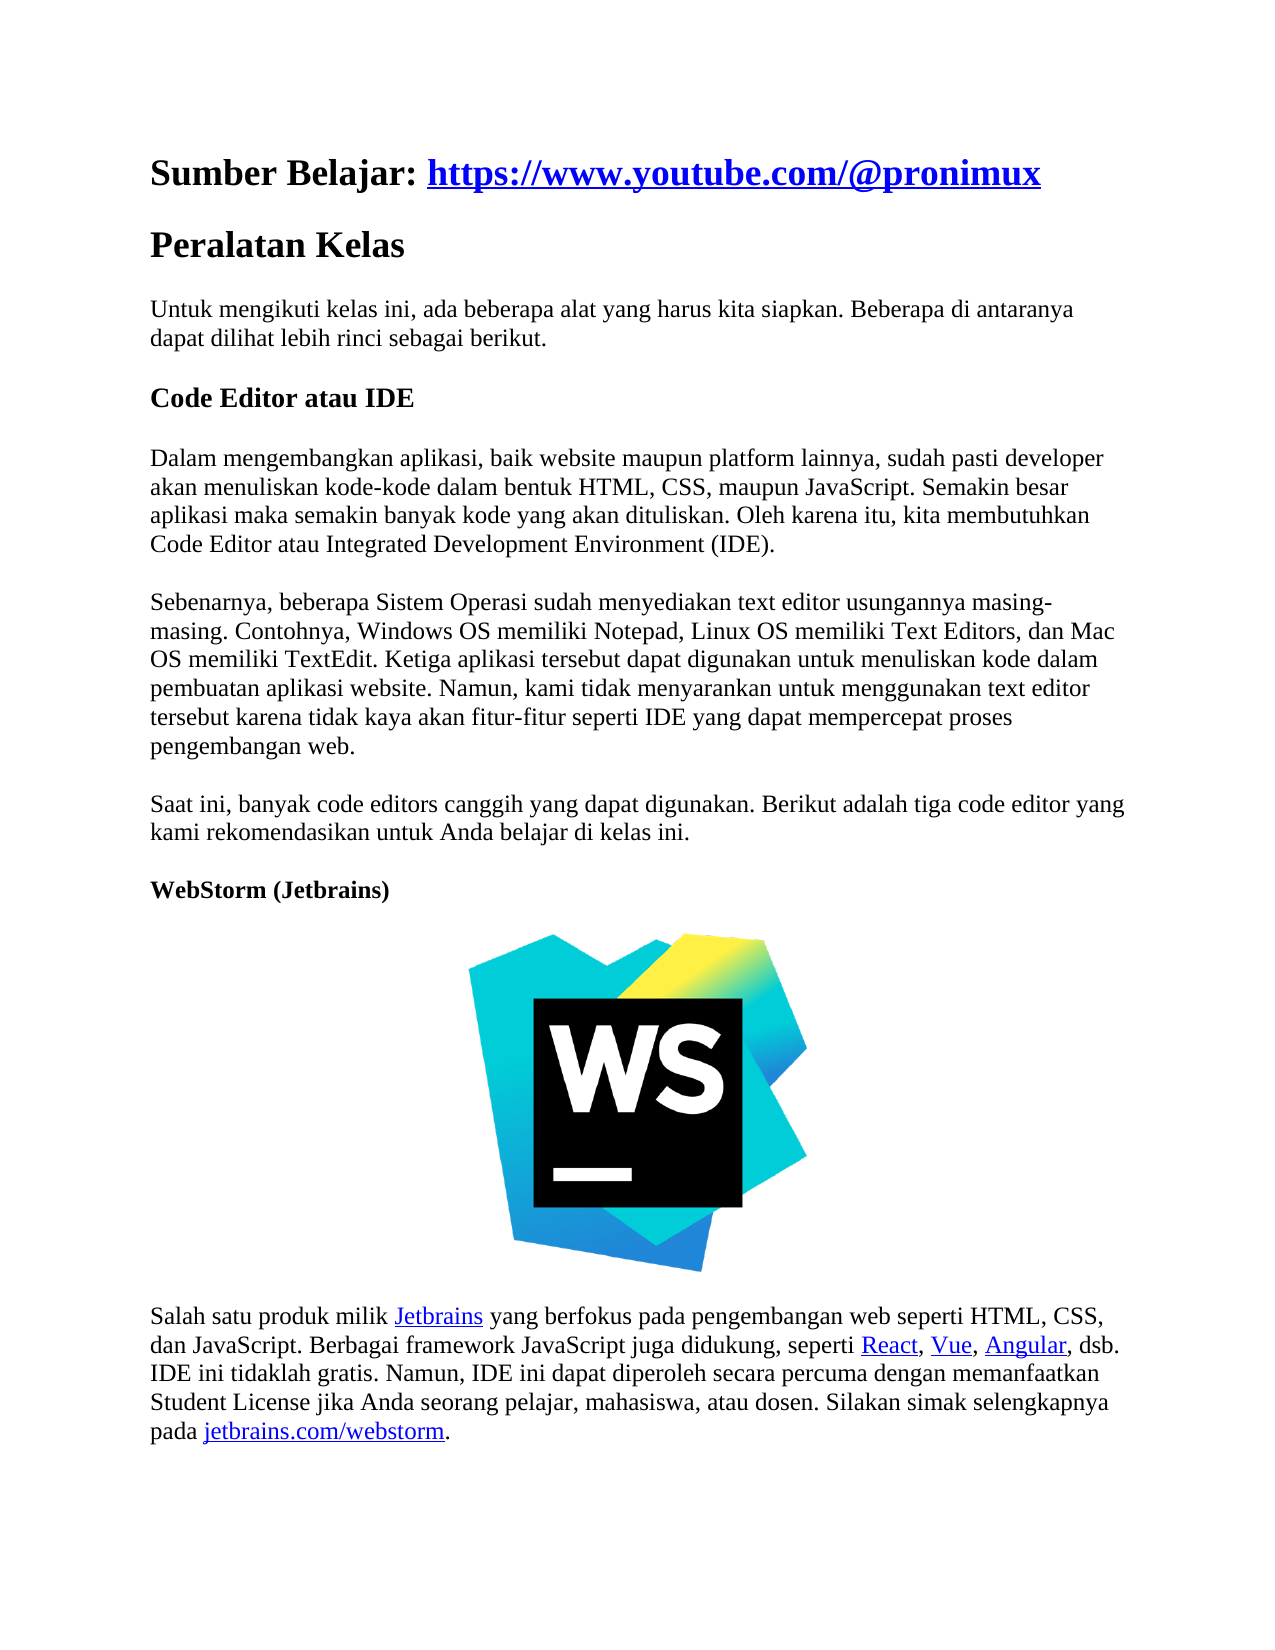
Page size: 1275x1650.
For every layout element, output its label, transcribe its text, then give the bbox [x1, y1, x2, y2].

text Untuk mengikuti kelas ini, ada beberapa alat yang harus kita siapkan. Beberapa di antaranya dapat dilihat lebih rinci sebagai berikut. [150, 294, 1125, 352]
text Sebenarnya, beberapa Sistem Operasi sudah menyediakan text editor usungannya masing-masing. Contohnya, Windows OS memiliki Notepad, Linux OS memiliki Text Editors, dan Mac OS memiliki TextEdit. Ketiga aplikasi tersebut dapat digunakan untuk menuliskan kode dalam pembuatan aplikasi website. Namun, kami tidak menyarankan untuk menggunakan text editor tersebut karena tidak kaya akan fitur-fitur seperti IDE yang dapat mempercepat proses pengembangan web. [150, 587, 1125, 759]
text Dalam mengembangkan aplikasi, baik website maupun platform lainnya, sudah pasti developer akan menuliskan kode-kode dalam bentuk HTML, CSS, maupun JavaScript. Semakin besar aplikasi maka semakin banyak kode yang akan dituliskan. Oleh karena itu, kita membutuhkan Code Editor atau Integrated Development Environment (IDE). [150, 443, 1125, 558]
picture [468, 933, 807, 1272]
text Salah satu produk milik Jetbrains yang berfokus pada pengembangan web seperti HTML, CSS, dan JavaScript. Berbagai framework JavaScript juga didukung, seperti React, Vue, Angular, dsb. IDE ini tidaklah gratis. Namun, IDE ini dapat diperoleh secara percuma dengan memanfaatkan Student License jika Anda seorang pelajar, mahasiswa, atau dosen. Silakan simak selengkapnya pada jetbrains.com/webstorm. [150, 1301, 1125, 1445]
text Peralatan Kelas [150, 222, 1125, 265]
text Sumber Belajar: https://www.youtube.com/@pronimux [150, 150, 1125, 193]
text Code Editor atau IDE [150, 381, 1125, 414]
text Saat ini, banyak code editors canggih yang dapat digunakan. Berikut adalah tiga code editor yang kami rekomendasikan untuk Anda belajar di kelas ini. [150, 789, 1125, 846]
text WebStorm (Jetbrains) [150, 875, 1125, 904]
